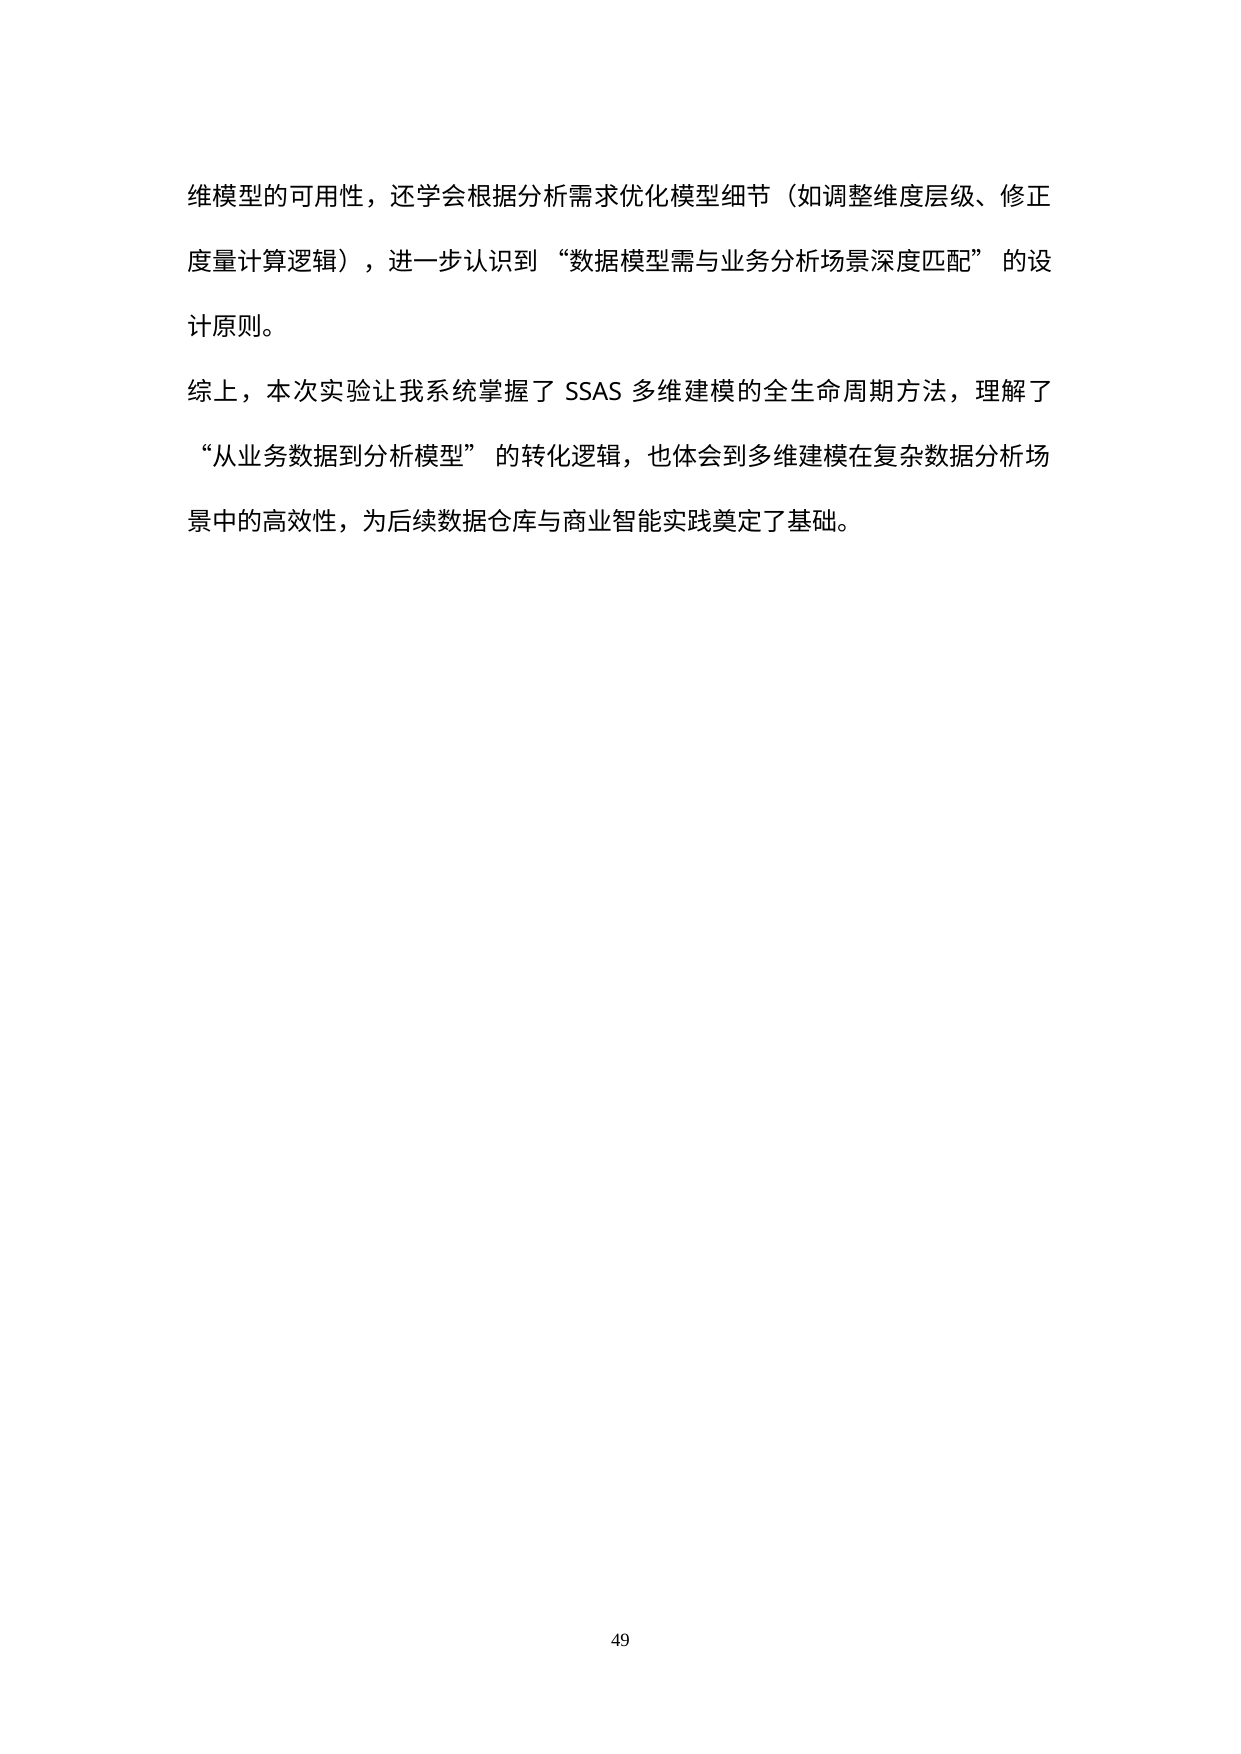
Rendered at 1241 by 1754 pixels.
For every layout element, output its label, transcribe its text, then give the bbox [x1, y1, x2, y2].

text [187, 162, 1053, 357]
text 综上，本次实验让我系统掌握了 SSAS 多维建模的全生命周期方法，理解了 “从业务数据到分析模型” 的转化逻辑，也体会到多维建模在复杂数据分析场景中的高效性，为后续数据仓库与商业智能实践奠定了基础。 [187, 357, 1053, 552]
